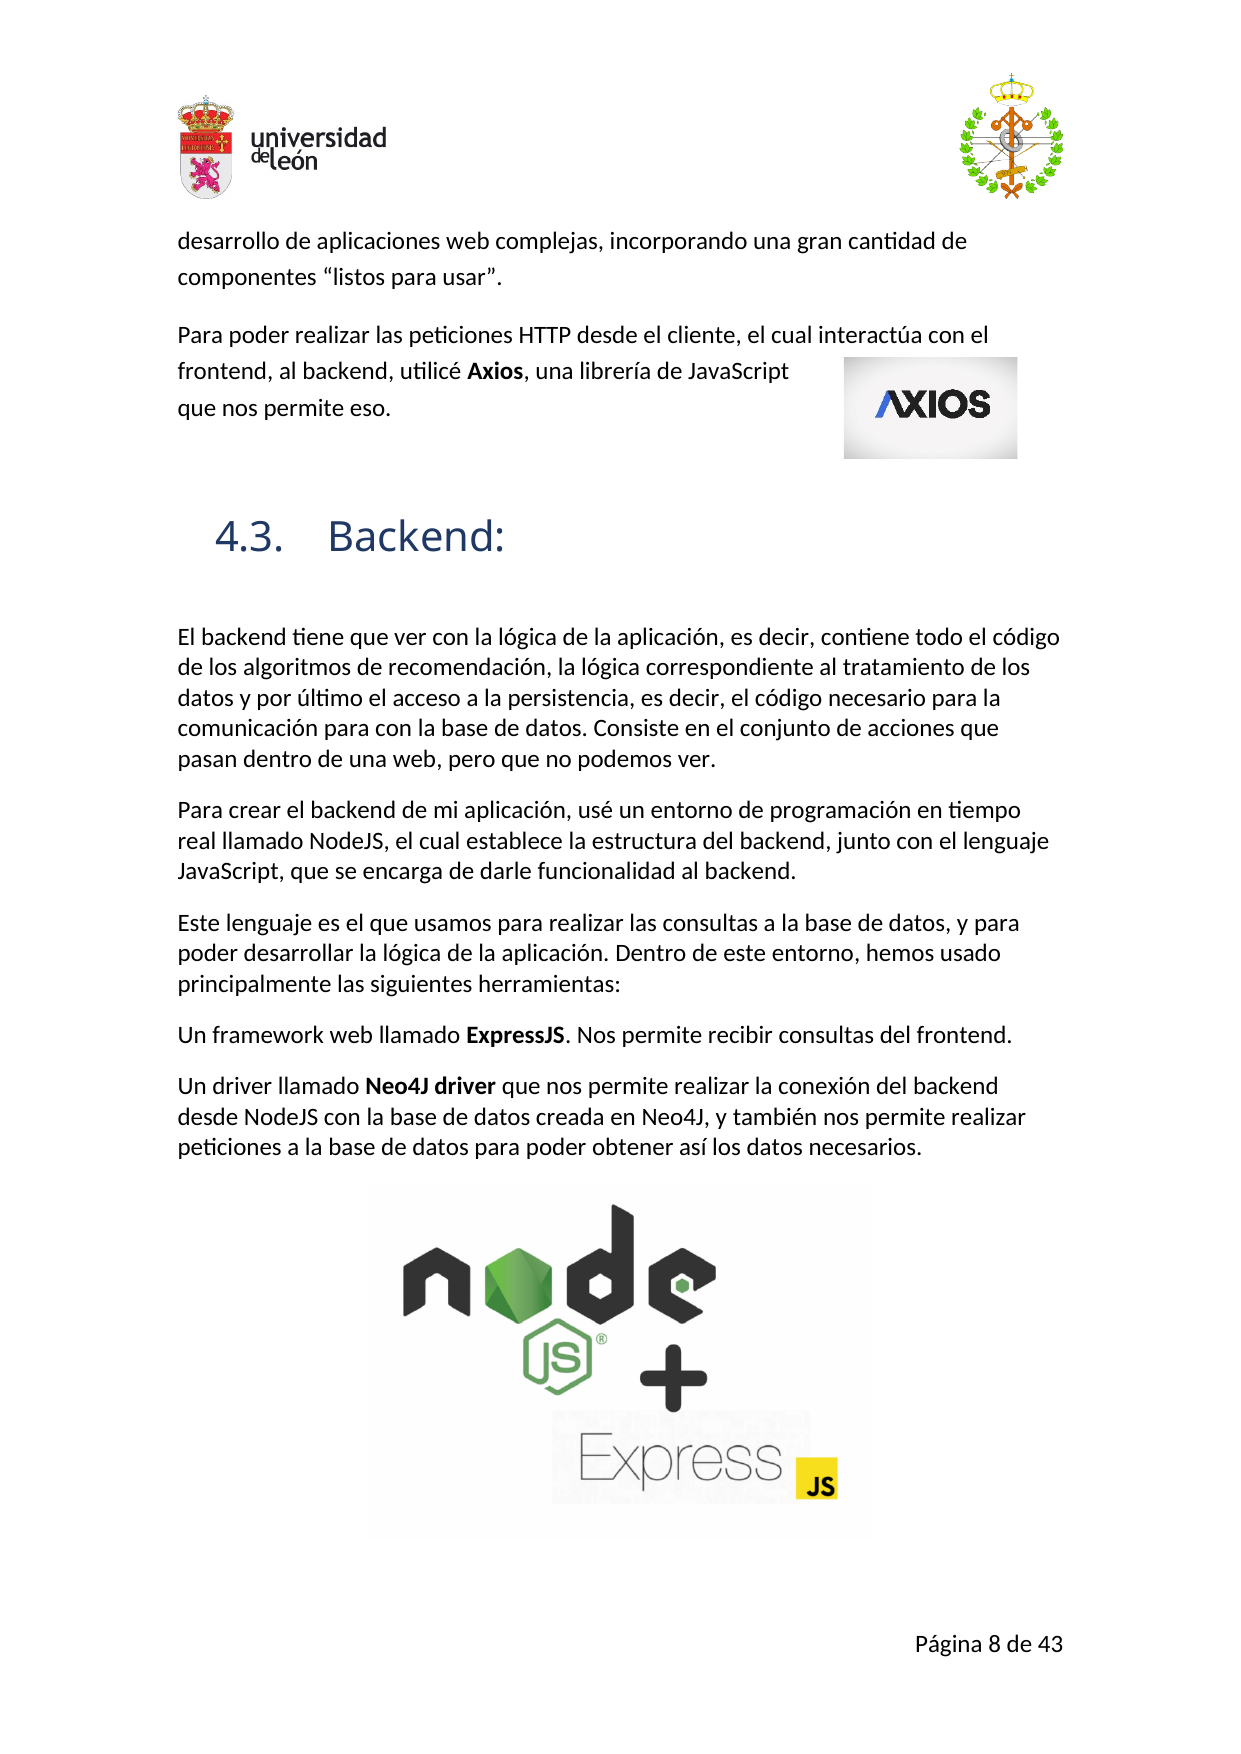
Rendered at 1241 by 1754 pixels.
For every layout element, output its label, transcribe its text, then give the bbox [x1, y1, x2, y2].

text Para crear el backend de mi aplicación, usé un entorno de programación en tiempo real llamado NodeJS, el cual establece la estructura del backend, junto con el lenguaje JavaScript, que se encarga de darle funcionalidad al backend. [177, 794, 1063, 886]
text Un framework web llamado ExpressJS. Nos permite recibir consultas del frontend. [177, 1019, 1063, 1049]
picture [367, 1182, 873, 1539]
subtitle Backend: [215, 507, 1063, 563]
text Para poder realizar las peticiones HTTP desde el cliente, el cual interactúa con el frontend, al backend, utilicé Axios, una librería de JavaScript que nos permite eso. [177, 319, 1063, 422]
text El backend tiene que ver con la lógica de la aplicación, es decir, contiene todo el código de los algoritmos de recomendación, la lógica correspondiente al tratamiento de los datos y por último el acceso a la persistencia, es decir, el código necesario para la comunicación para con la base de datos. Consiste en el conjunto de acciones que pasan dentro de una web, pero que no podemos ver. [177, 621, 1063, 773]
text Este lenguaje es el que usamos para realizar las consultas a la base de datos, y para poder desarrollar la lógica de la aplicación. Dentro de este entorno, hemos usado principalmente las siguientes herramientas: [177, 907, 1063, 998]
text Un driver llamado Neo4J driver que nos permite realizar la conexión del backend desde NodeJS con la base de datos creada en Neo4J, y también nos permite realizar peticiones a la base de datos para poder obtener así los datos necesarios. [177, 1070, 1063, 1162]
picture [177, 95, 386, 199]
picture [842, 357, 1018, 458]
picture [959, 73, 1063, 199]
